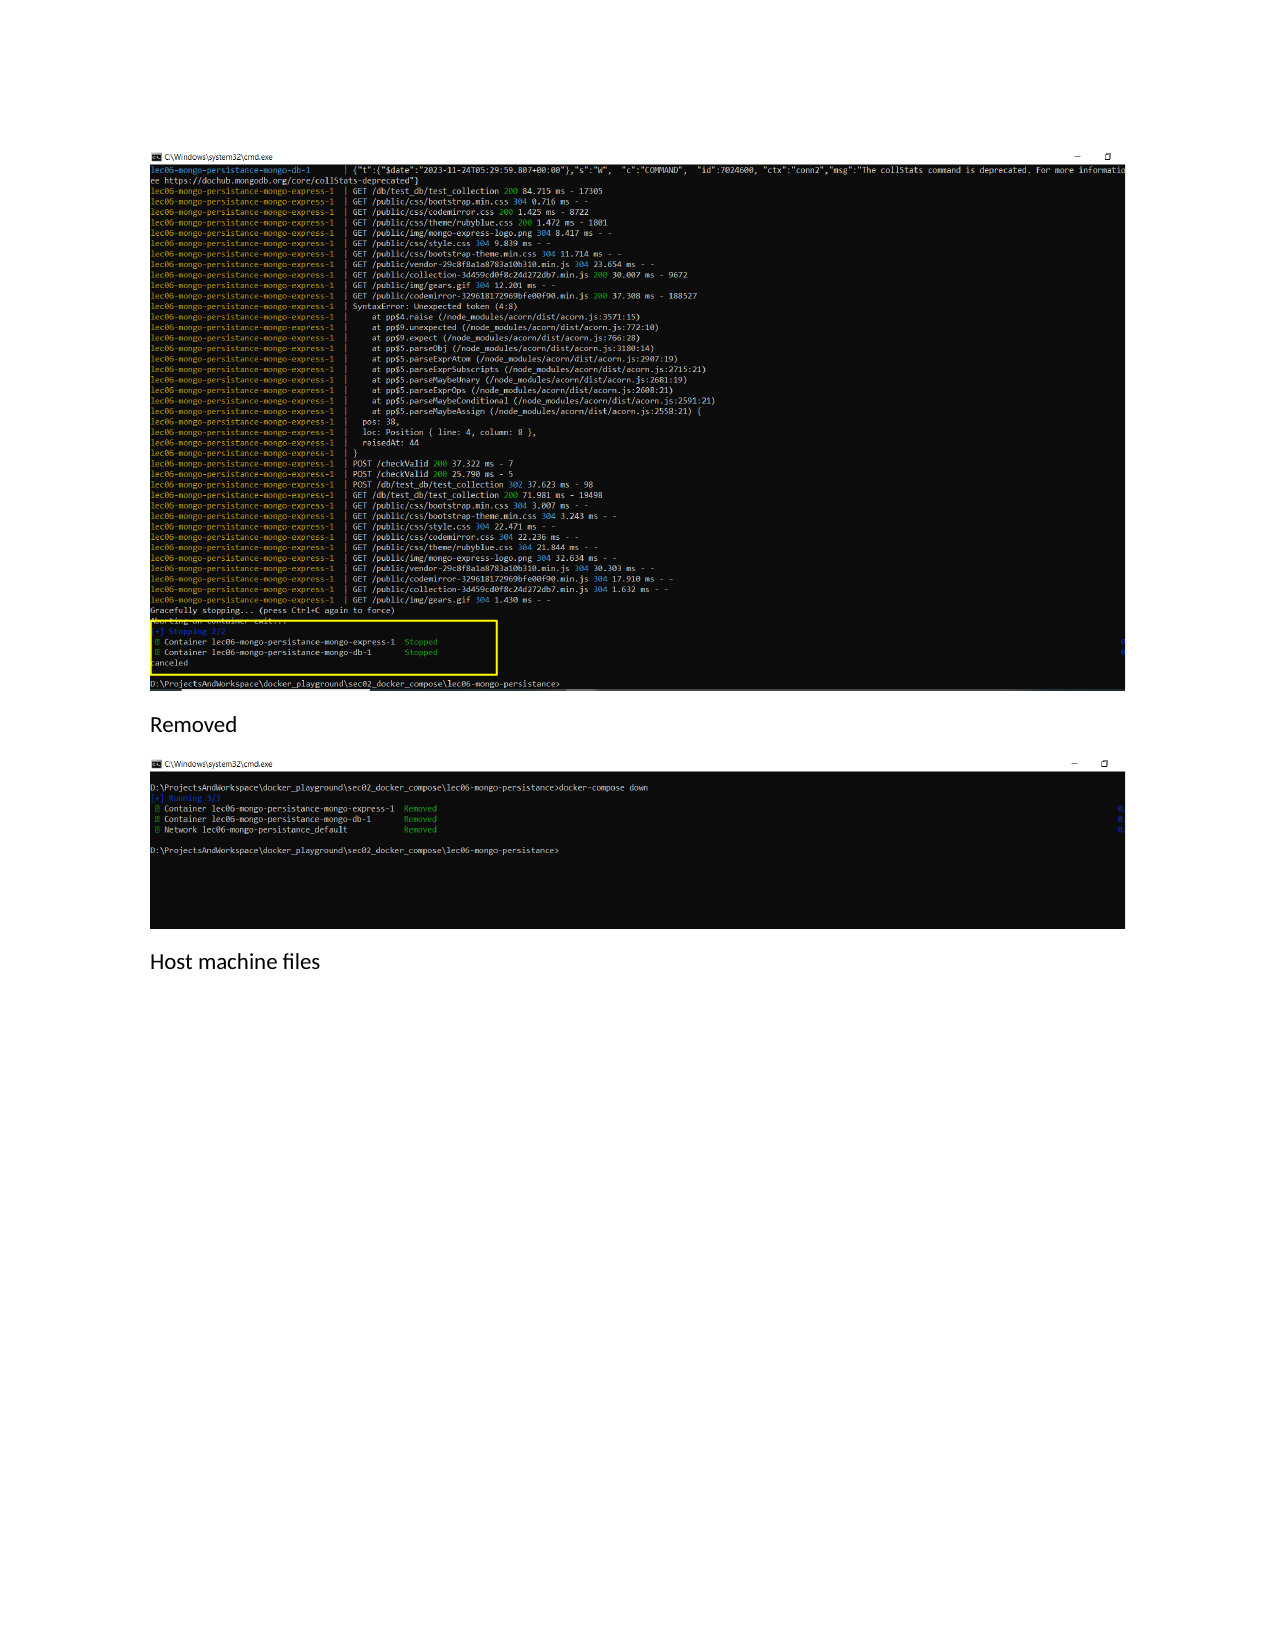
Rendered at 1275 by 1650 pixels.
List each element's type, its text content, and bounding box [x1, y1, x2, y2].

text Host machine files [150, 947, 1125, 976]
text Removed [150, 710, 1125, 738]
picture [150, 150, 1125, 691]
picture [150, 756, 1125, 929]
